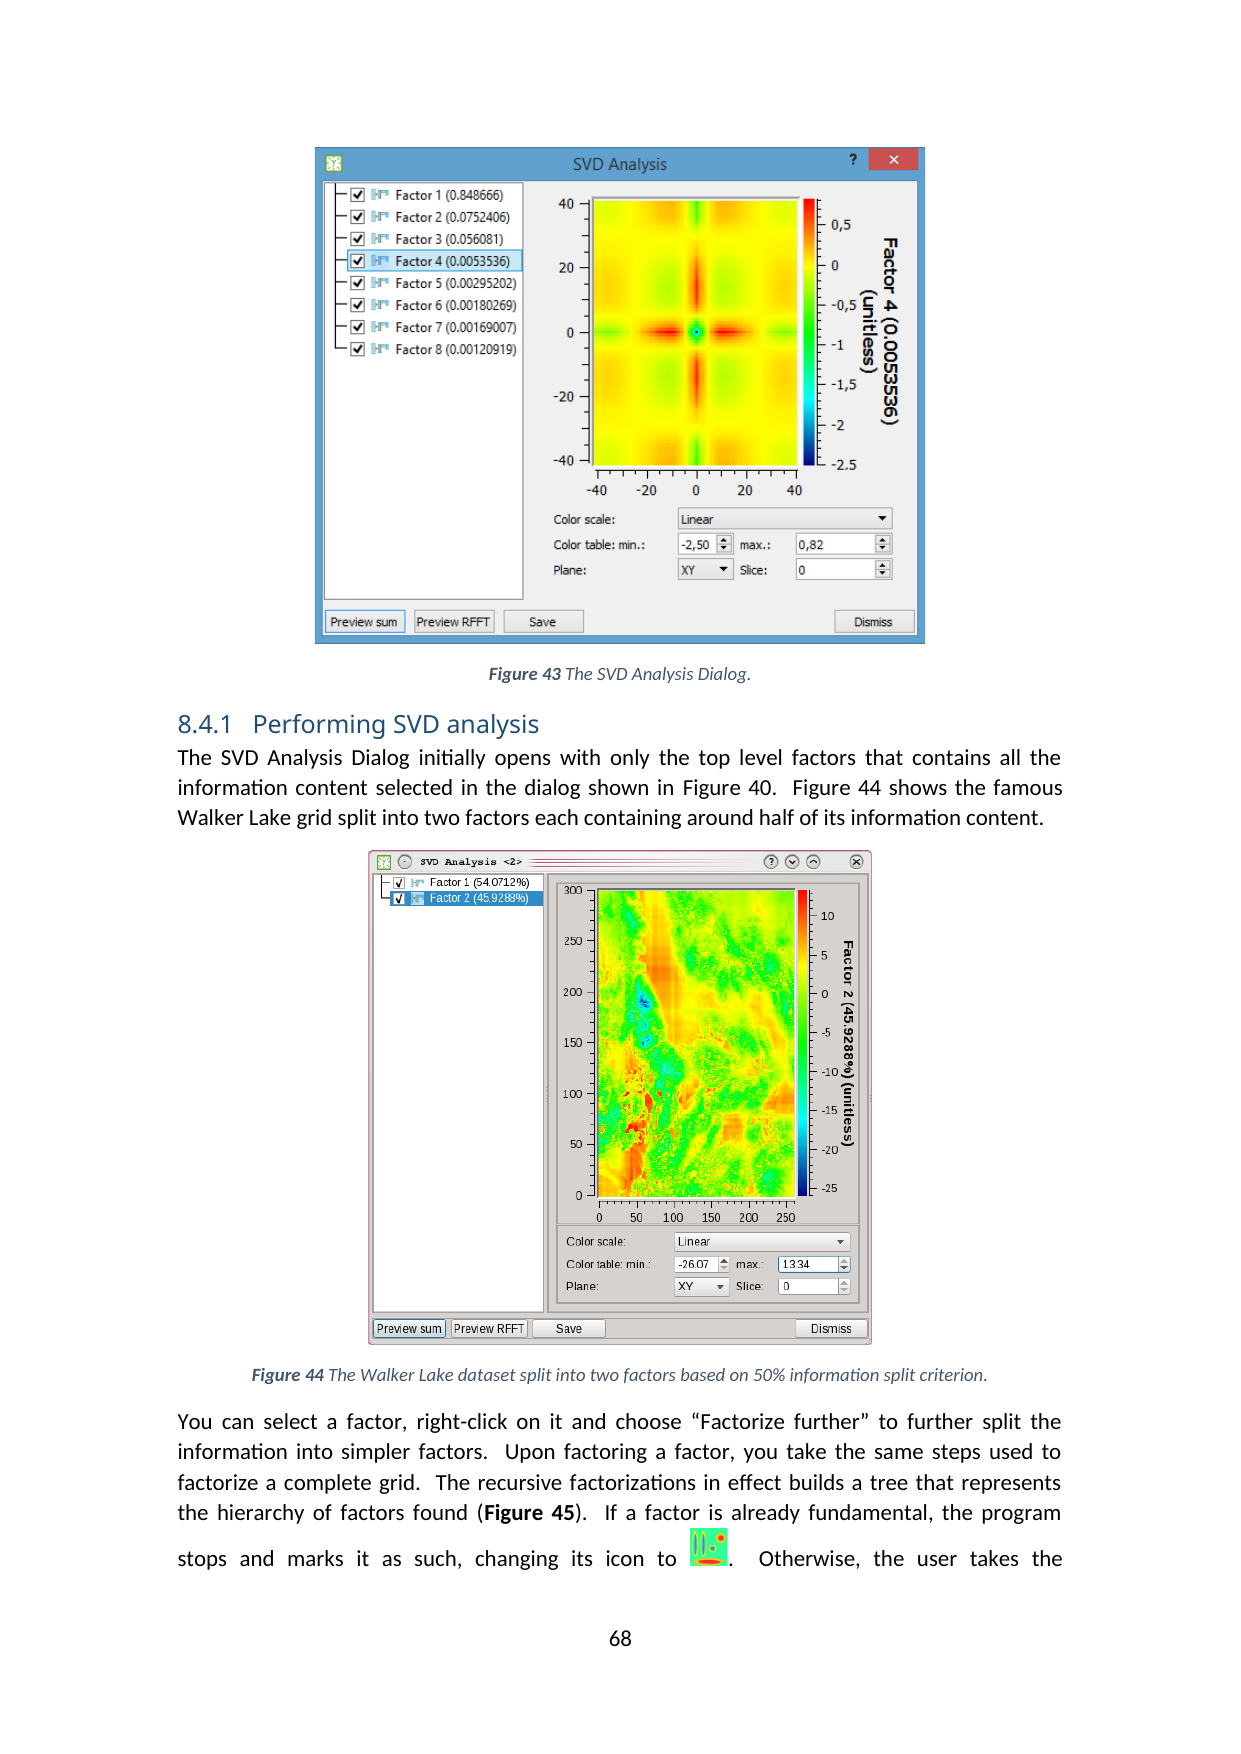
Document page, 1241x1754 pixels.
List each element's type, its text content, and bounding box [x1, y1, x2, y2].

text Figure 44 The Walker Lake dataset split into two factors based on 50% information split criterion. [177, 1363, 1063, 1386]
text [177, 1407, 1063, 1572]
picture [314, 147, 926, 644]
text Figure 43 The SVD Analysis Dialog. [177, 662, 1063, 685]
picture [690, 1528, 728, 1566]
text The SVD Analysis Dialog initially opens with only the top level factors that contains all the information content selected in the dialog shown in Figure 38. Figure 42 shows the famous Walker Lake grid split into two factors each containing around half of its information content. [177, 743, 1063, 831]
picture [368, 850, 872, 1345]
subtitle Performing SVD analysis [177, 706, 1063, 740]
